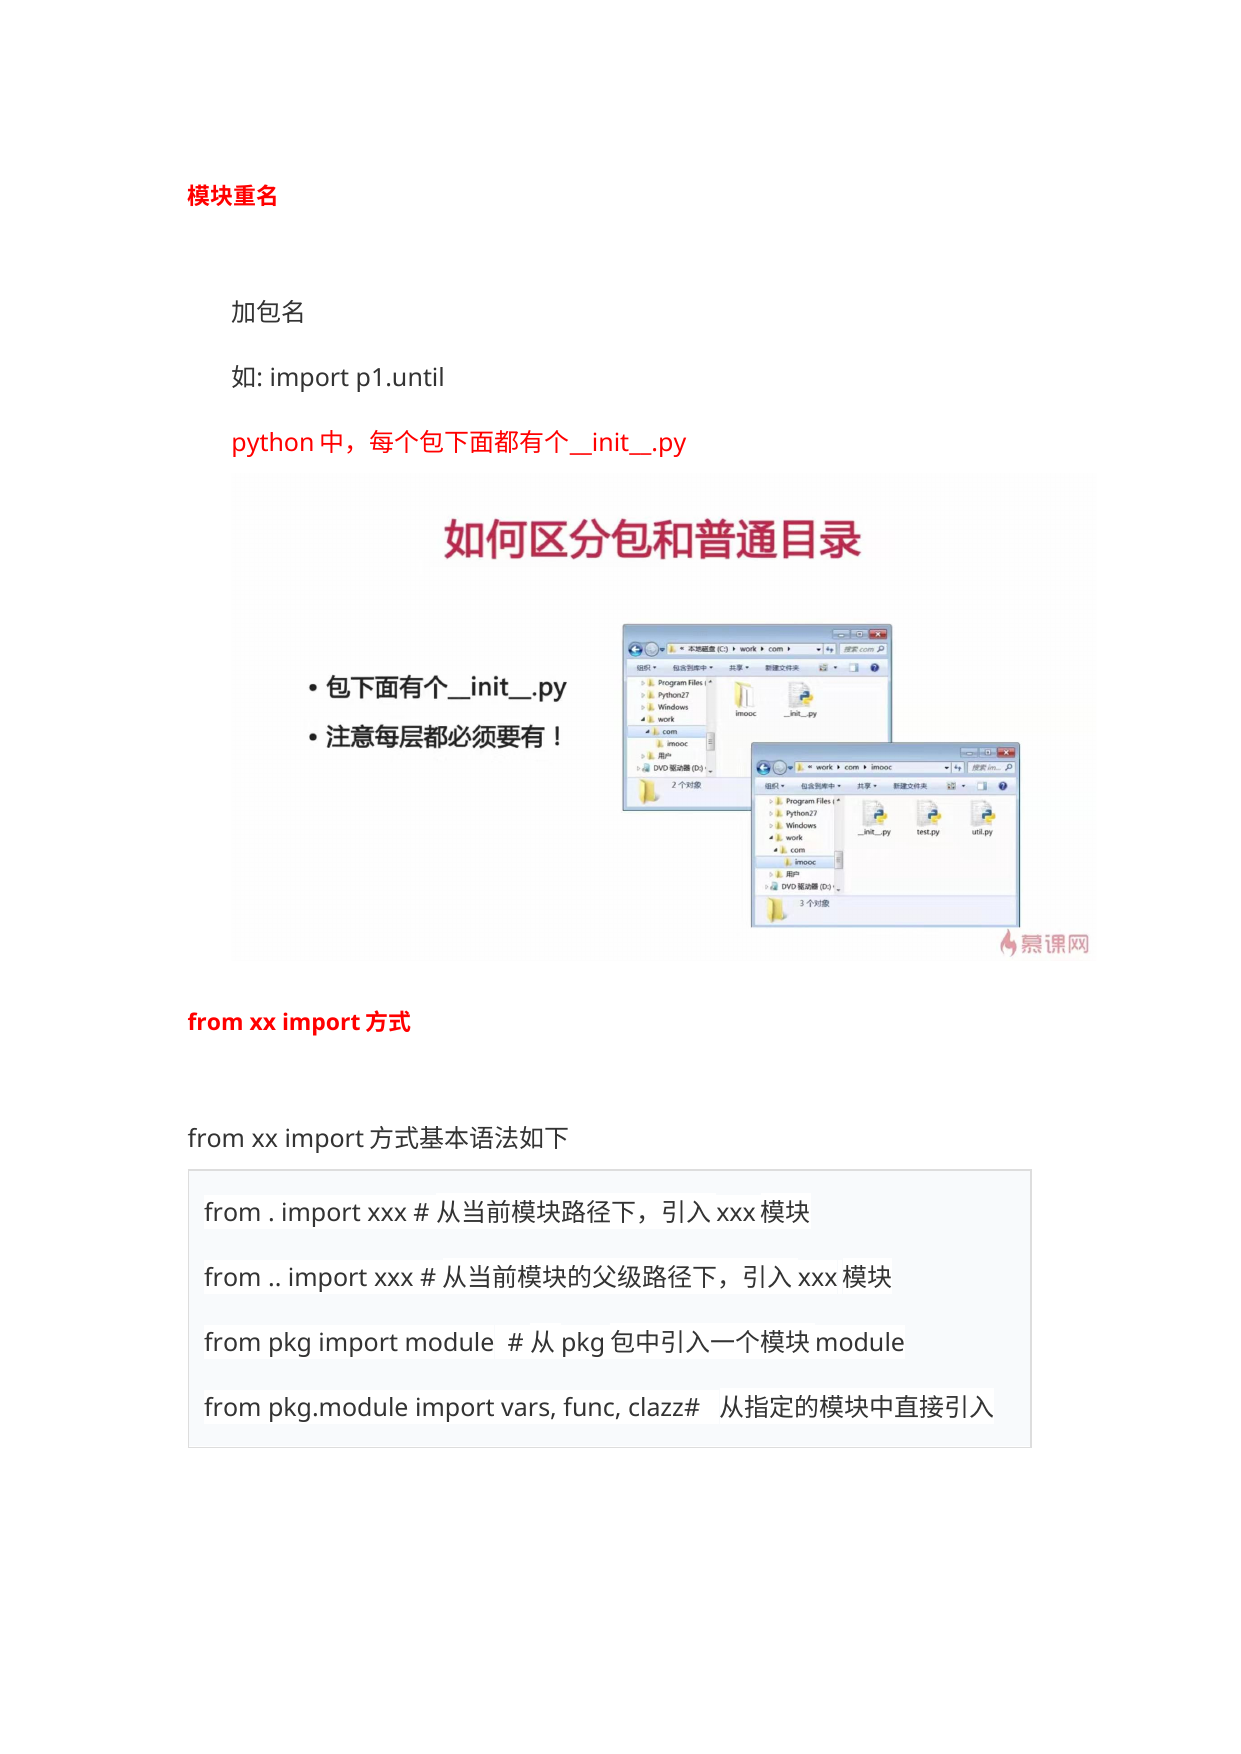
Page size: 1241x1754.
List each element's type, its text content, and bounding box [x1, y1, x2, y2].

text 如: import p1.until [194, 343, 1053, 408]
subtitle 模块重名 [187, 162, 1053, 227]
table_header from . import xxx # 从当前模块路径下，引入xxx模块 from .. import xxx # 从当前模块的父级路径下，引入xxx模块 from pkg import module # 从 pkg包中引入一个模块module from pkg.module import vars, func, clazz# 从指定的模块中直接引入 [189, 1171, 1030, 1446]
text 加包名 [194, 278, 1053, 343]
text python中，每个包下面都有个__init__.py [194, 408, 1053, 473]
picture [231, 473, 1097, 961]
text from xx import方式基本语法如下 [187, 1104, 1053, 1169]
subtitle from xx import方式 [187, 988, 1053, 1053]
